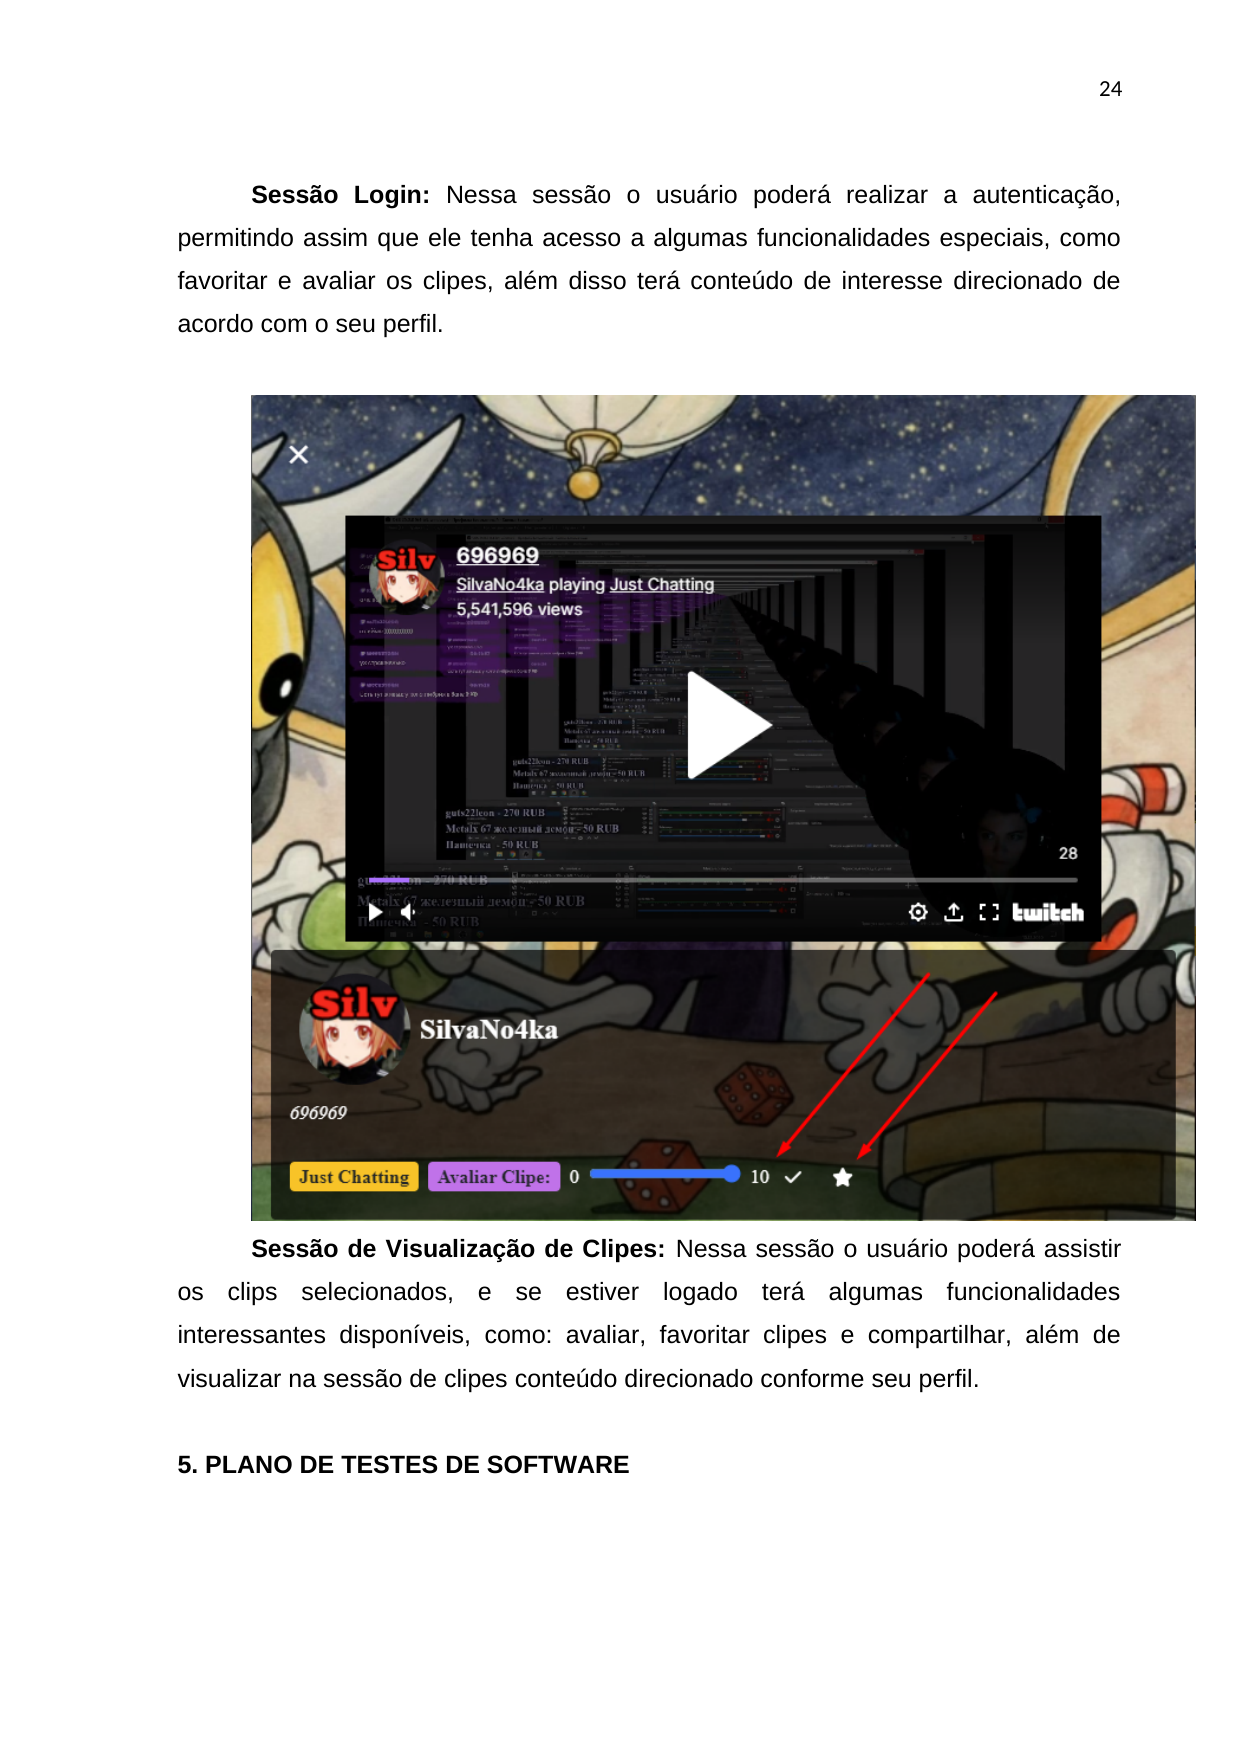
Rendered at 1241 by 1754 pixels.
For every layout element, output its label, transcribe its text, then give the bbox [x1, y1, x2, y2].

subtitle 5. PLANO DE TESTES DE SOFTWARE [177, 1450, 1122, 1478]
text Sessão Login: Nessa sessão o usuário poderá realizar a autenticação, permitindo assim que ele tenha acesso a algumas funcionalidades especiais, como favoritar e avaliar os clipes, além disso terá conteúdo de interesse direcionado de acordo com o seu perfil. [177, 179, 1122, 338]
picture [251, 395, 1196, 1221]
text Sessão de Visualização de Clipes: Nessa sessão o usuário poderá assistir os clips selecionados, e se estiver logado terá algumas funcionalidades interessantes disponíveis, como: avaliar, favoritar clipes e compartilhar, além de visualizar na sessão de clipes conteúdo direcionado conforme seu perfil. [177, 1234, 1122, 1392]
